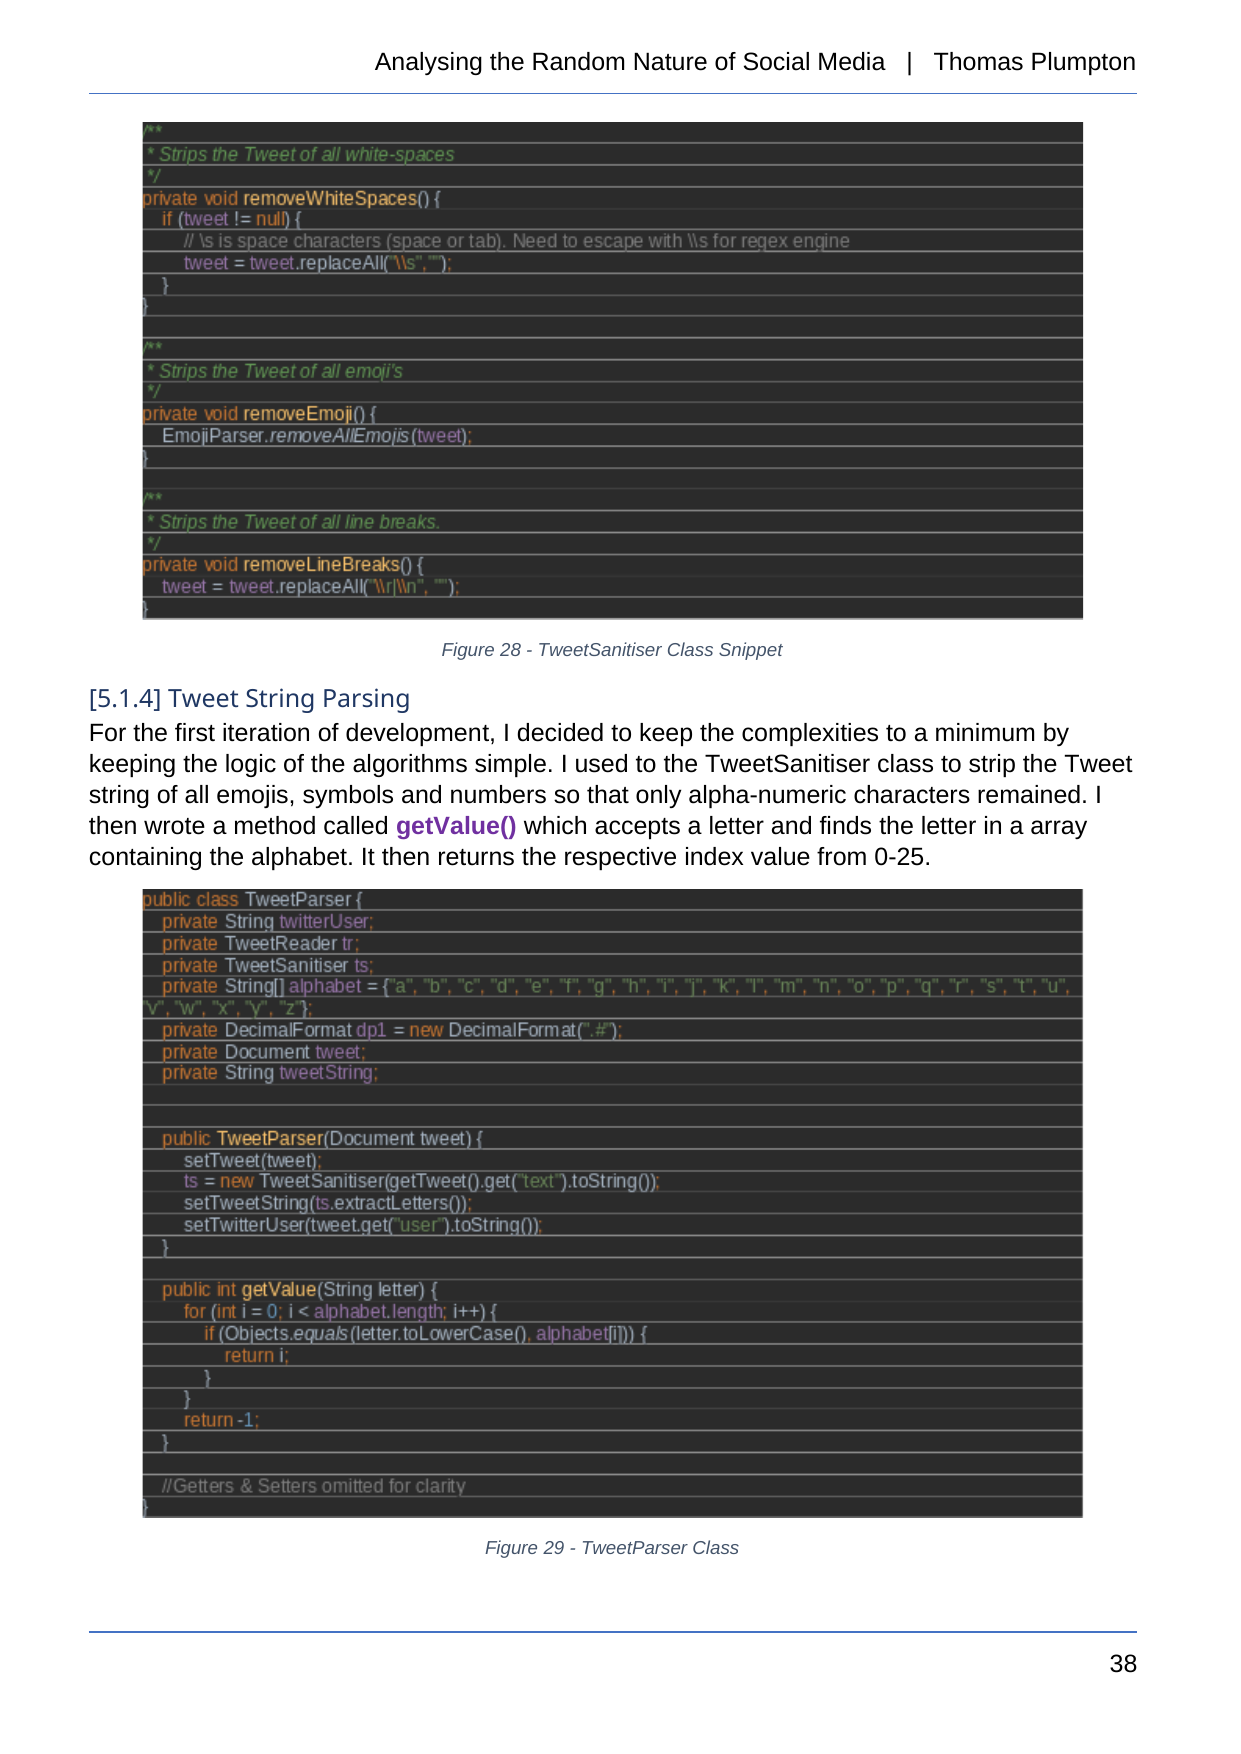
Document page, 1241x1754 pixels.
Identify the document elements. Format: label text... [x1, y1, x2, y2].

subtitle [5.1.4] Tweet String Parsing [89, 681, 1137, 715]
text For the first iteration of development, I decided to keep the complexities to a minimum by keeping the logic of the algorithms simple. I used to the TweetSanitiser class to strip the Tweet string of all emojis, symbols and numbers so that only alpha-numeric characters remained. I then wrote a method called getValue() which accepts a letter and finds the letter in a array containing the alphabet. It then returns the respective index value from 0-25. [89, 717, 1137, 870]
